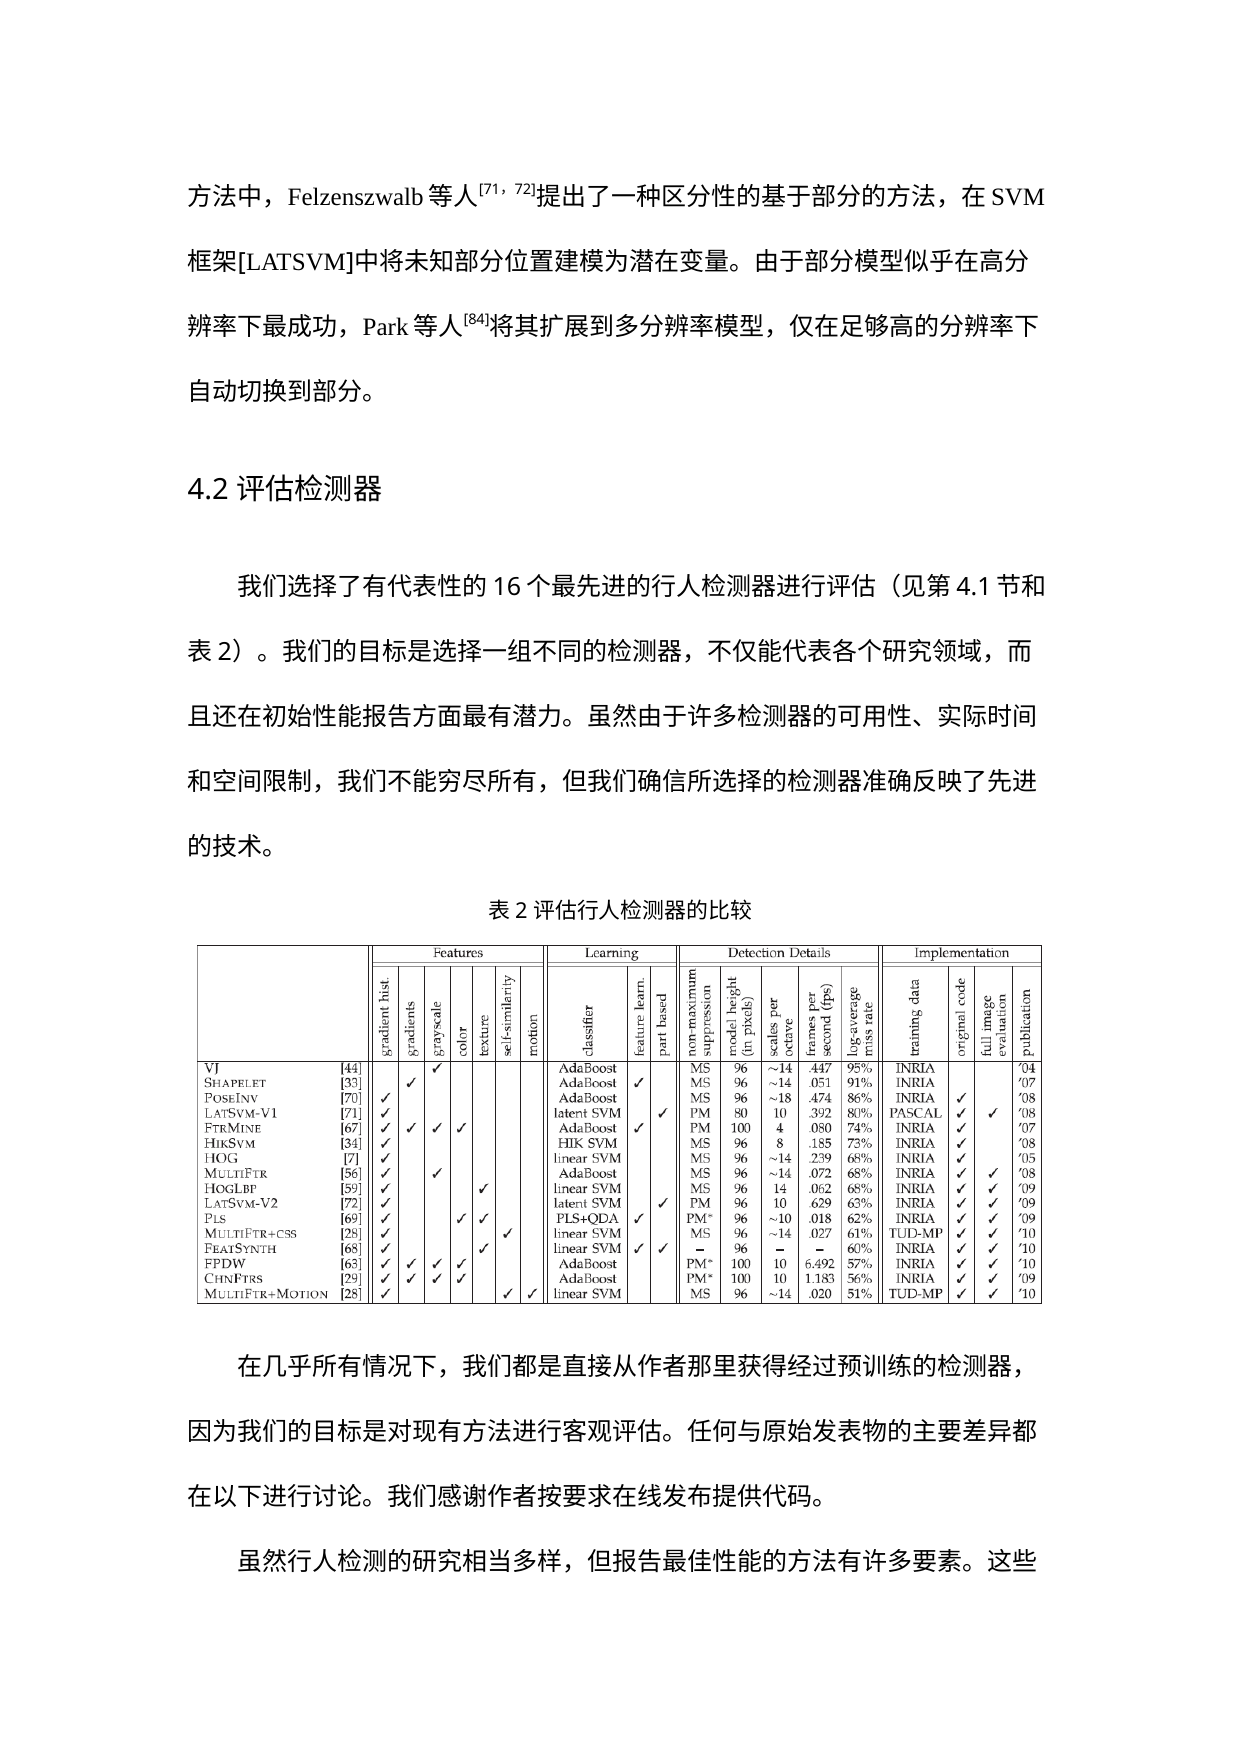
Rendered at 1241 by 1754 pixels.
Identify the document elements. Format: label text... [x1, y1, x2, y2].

text 我们选择了有代表性的16个最先进的行人检测器进行评估（见第4.1节和表2）。我们的目标是选择一组不同的检测器，不仅能代表各个研究领域，而且还在初始性能报告方面最有潜力。虽然由于许多检测器的可用性、实际时间和空间限制，我们不能穷尽所有，但我们确信所选择的检测器准确反映了先进的技术。 [187, 552, 1053, 877]
text 4.2 评估检测器 [187, 454, 1053, 519]
text 表2 评估行人检测器的比较 [187, 893, 1053, 926]
picture [189, 940, 1053, 1309]
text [187, 1527, 1053, 1592]
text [187, 162, 1053, 422]
